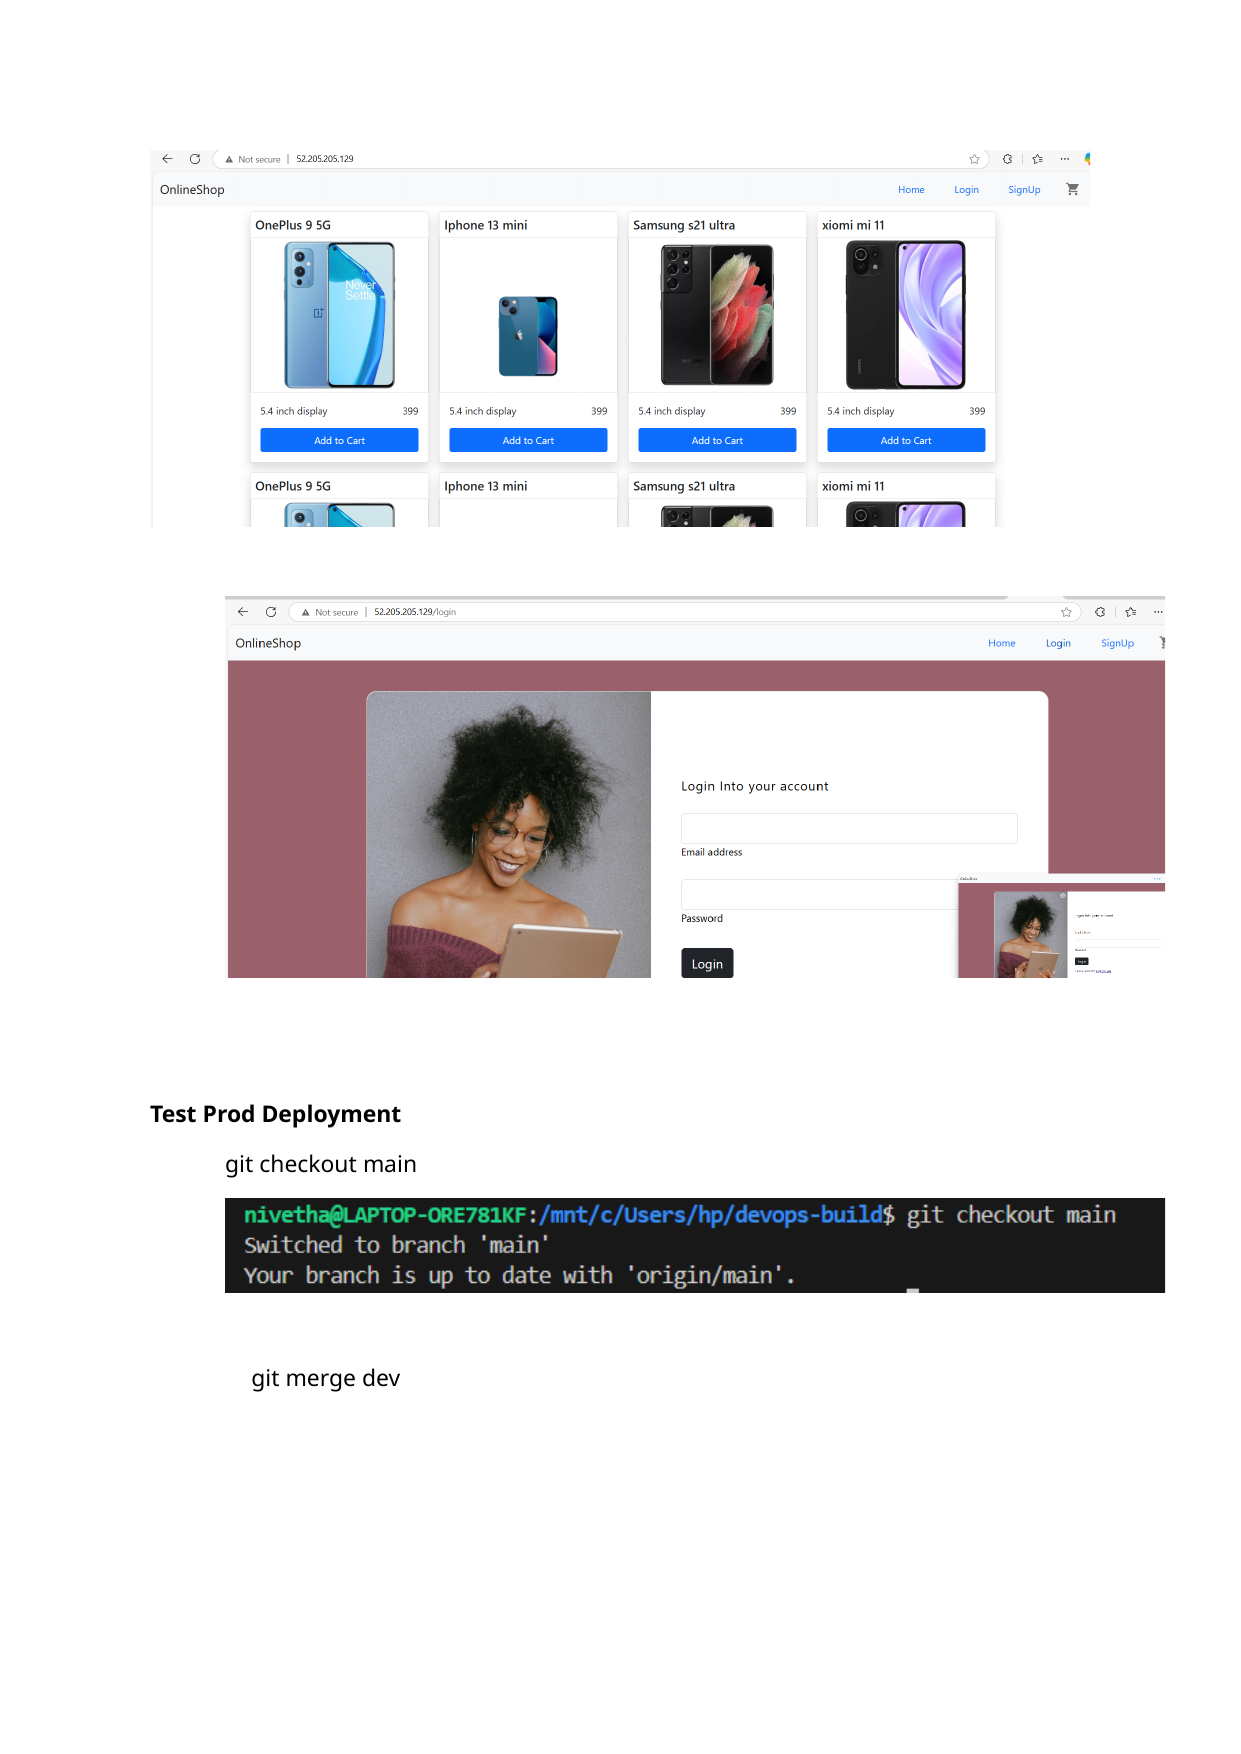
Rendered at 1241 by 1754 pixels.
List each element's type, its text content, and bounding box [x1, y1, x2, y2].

picture [225, 596, 1166, 978]
picture [150, 150, 1091, 527]
text Test Prod Deployment [150, 1098, 1090, 1129]
text git checkout main [150, 1148, 1090, 1179]
text git merge dev [150, 1362, 1090, 1393]
picture [225, 1198, 1166, 1293]
